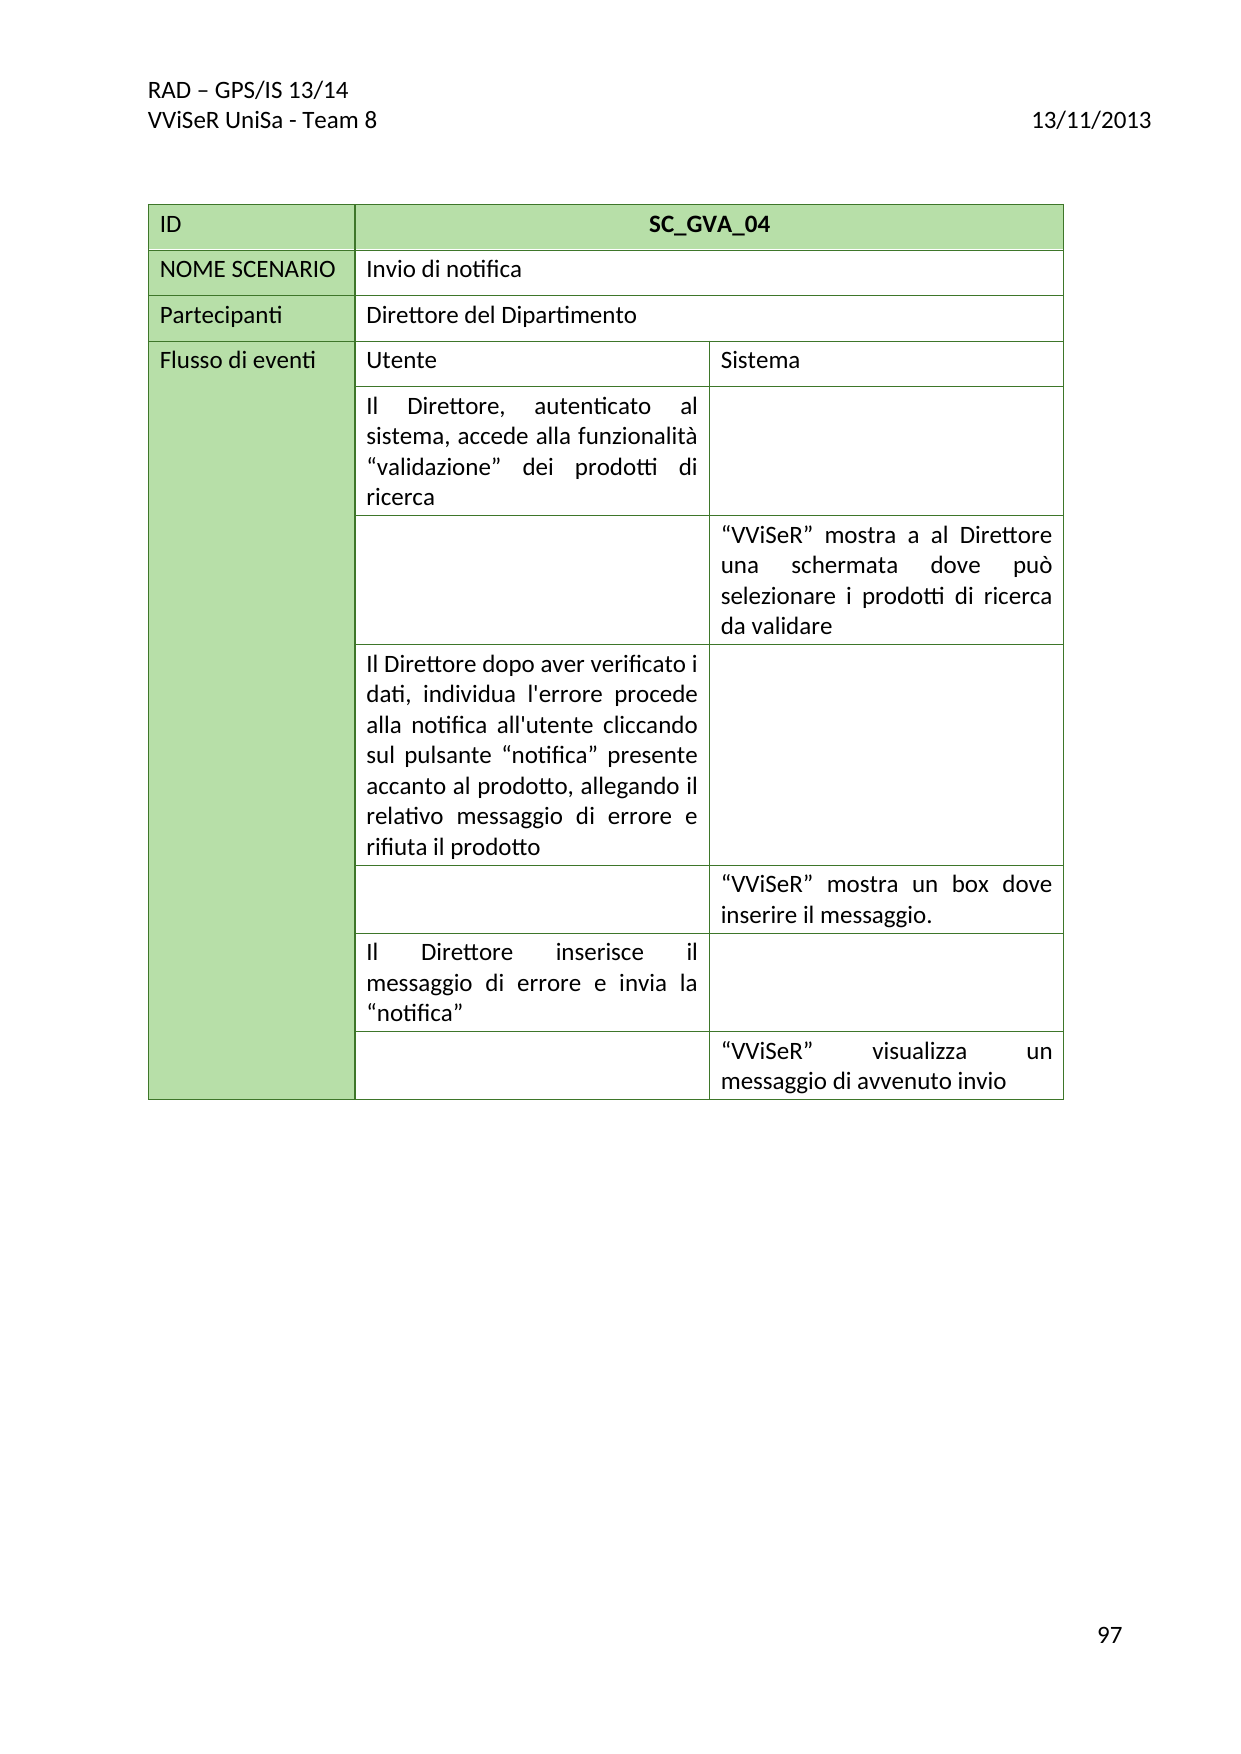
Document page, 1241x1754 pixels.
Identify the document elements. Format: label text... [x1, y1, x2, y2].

table_cell “VViSeR” visualizza un messaggio di avvenuto invio [710, 1032, 1063, 1099]
table_cell Partecipanti [149, 296, 354, 341]
table_cell [710, 934, 1063, 1031]
table_cell Invio di notifica [356, 251, 1063, 295]
table_header SC_GVA_04 [356, 205, 1063, 249]
table_cell [356, 1032, 709, 1099]
table_cell Il Direttore inserisce il messaggio di errore e invia la “notifica” [356, 934, 709, 1031]
table_cell Il Direttore dopo aver verificato i dati, individua l'errore procede alla notifica all'utente cliccando sul pulsante “notifica” presente accanto al prodotto, allegando il relativo messaggio di errore e rifiuta il prodotto [356, 645, 709, 864]
table_cell [710, 645, 1063, 864]
table_header ID [149, 205, 354, 249]
table_cell Sistema [710, 342, 1063, 386]
table_cell “VViSeR” mostra un box dove inserire il messaggio. [710, 866, 1063, 932]
table_cell [356, 516, 709, 644]
table_cell [356, 866, 709, 932]
table_cell Il Direttore, autenticato al sistema, accede alla funzionalità “validazione” dei prodotti di ricerca [356, 387, 709, 515]
table_cell Direttore del Dipartimento [356, 296, 1063, 341]
table_cell [710, 387, 1063, 515]
table_cell NOME SCENARIO [149, 251, 354, 295]
table_cell Flusso di eventi [149, 342, 354, 1099]
table_cell Utente [356, 342, 709, 386]
table_cell “VViSeR” mostra a al Direttore una schermata dove può selezionare i prodotti di ricerca da validare [710, 516, 1063, 644]
